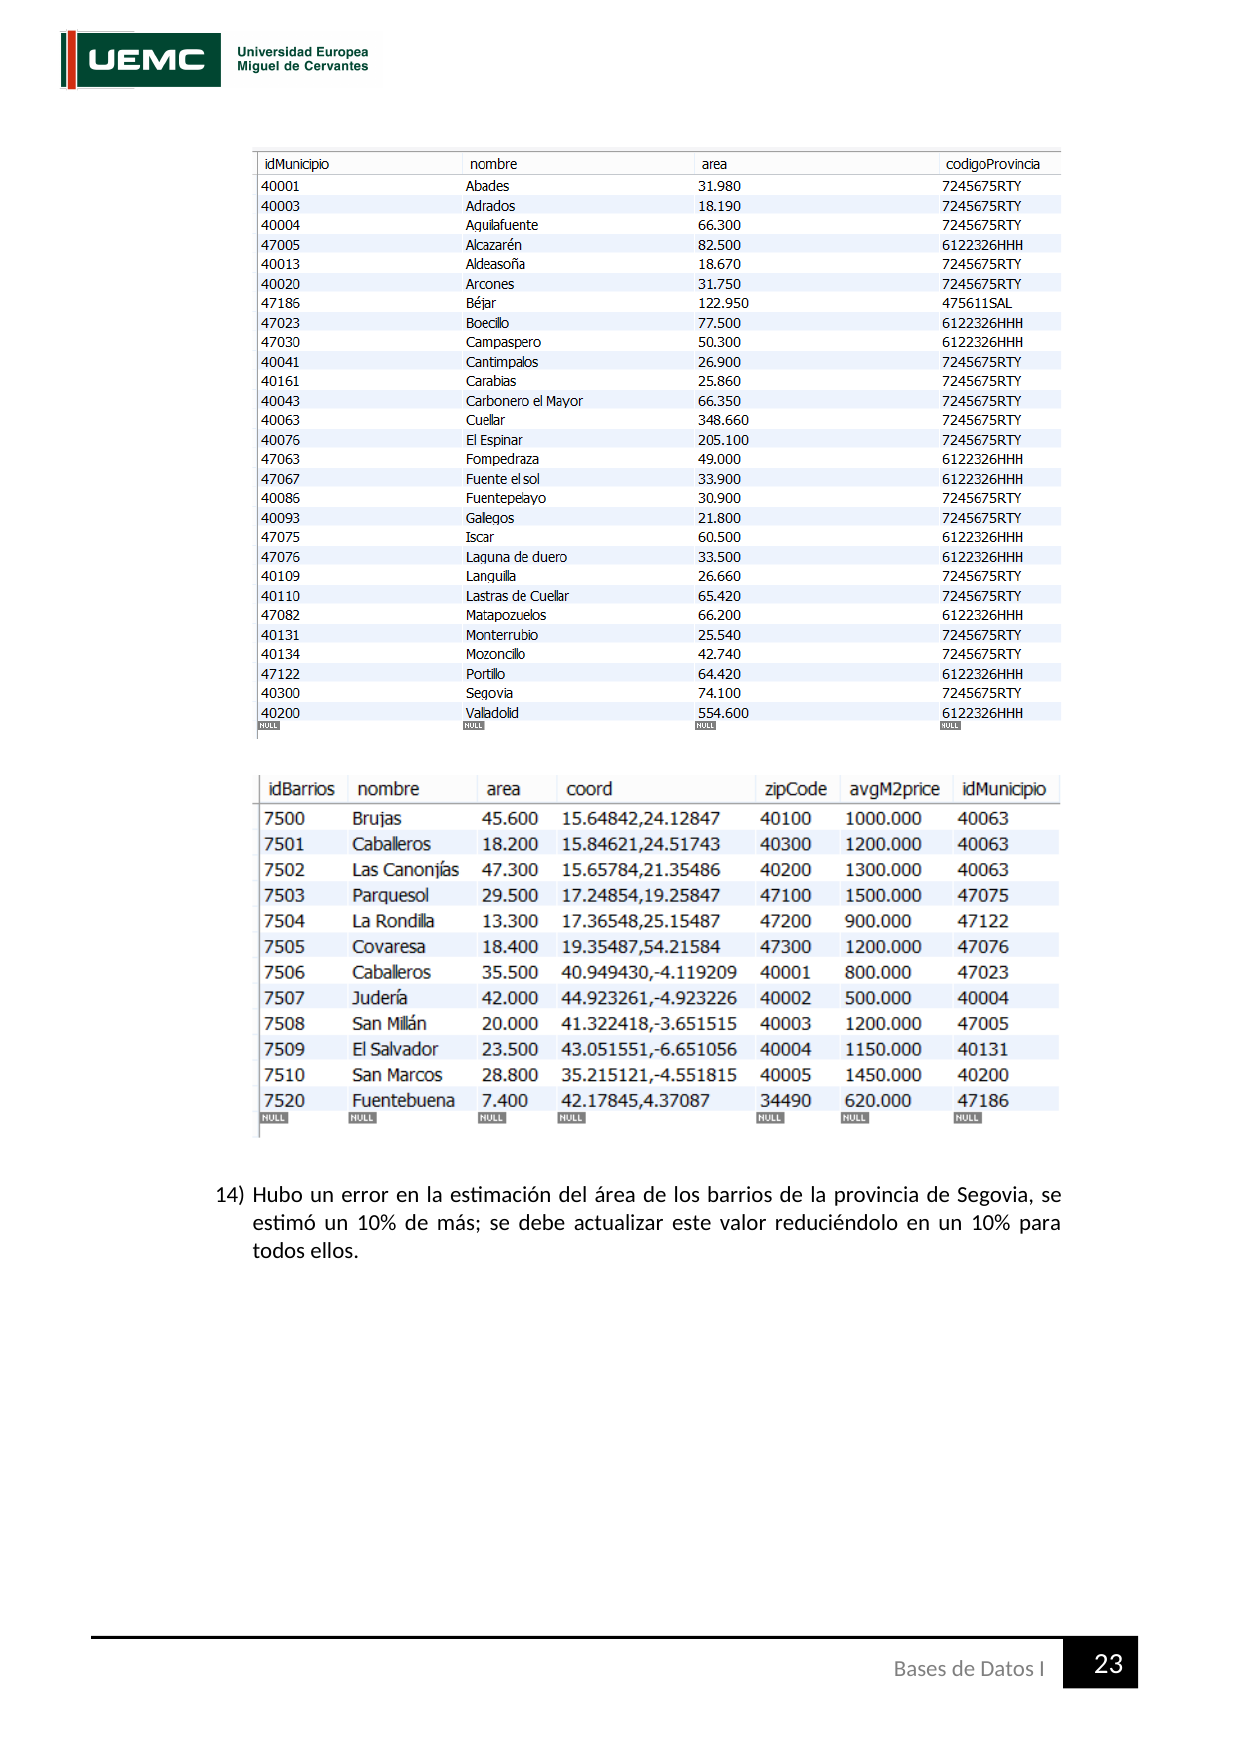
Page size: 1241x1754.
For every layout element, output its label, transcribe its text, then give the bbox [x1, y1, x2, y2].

list Hubo un error en la estimación del área de los barrios de la provincia de Segovia, se estimó un 10% de más; se debe actualizar este valor reduciéndolo en un 10% para todos ellos. [215, 1181, 1063, 1264]
picture [252, 147, 1062, 739]
picture [59, 29, 384, 91]
picture [252, 775, 1062, 1143]
